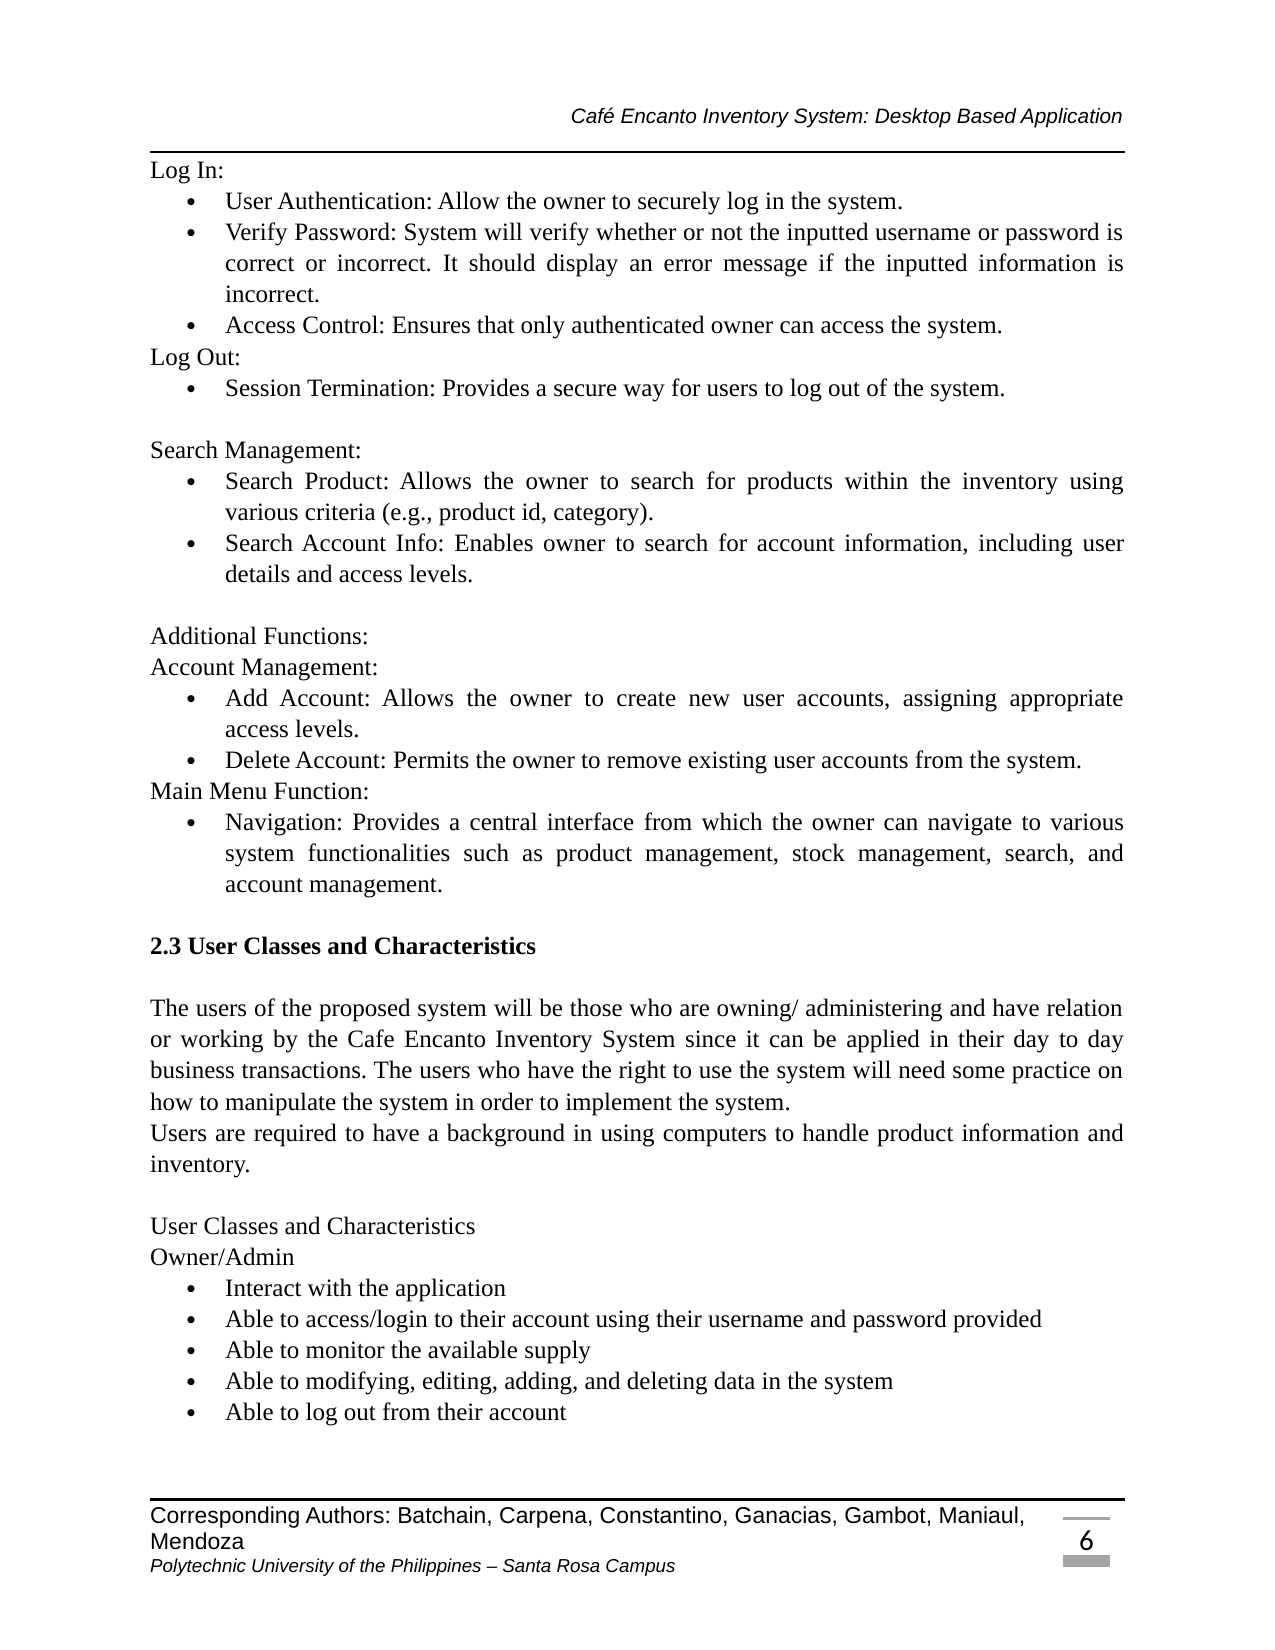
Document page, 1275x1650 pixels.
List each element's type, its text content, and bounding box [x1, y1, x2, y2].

text Main Menu Function: [150, 776, 1125, 805]
list Verify Password: System will verify whether or not the inputted username or password is correct or incorrect. It should display an error message if the inputted information is incorrect. [187, 217, 1125, 308]
text Additional Functions: [150, 621, 1125, 650]
text Search Management: [150, 435, 1125, 463]
text Account Management: [150, 652, 1125, 681]
text Owner/Admin [150, 1242, 1125, 1271]
list Session Termination: Provides a secure way for users to log out of the system. [187, 373, 1125, 401]
list Navigation: Provides a central interface from which the owner can navigate to various system functionalities such as product management, stock management, search, and account management. [187, 807, 1125, 898]
list Able to monitor the available supply [187, 1335, 1125, 1364]
list Access Control: Ensures that only authenticated owner can access the system. [187, 311, 1125, 339]
text Log In: [150, 155, 1125, 184]
list Able to modifying, editing, adding, and deleting data in the system [187, 1366, 1125, 1395]
list Add Account: Allows the owner to create new user accounts, assigning appropriate access levels. [187, 683, 1125, 743]
list Interact with the application [187, 1273, 1125, 1302]
text 2.3 User Classes and Characteristics [150, 931, 1125, 960]
text Log Out: [150, 342, 1125, 370]
list Able to access/login to their account using their username and password provided [187, 1304, 1125, 1333]
list Delete Account: Permits the owner to remove existing user accounts from the system. [187, 745, 1125, 774]
text The users of the proposed system will be those who are owning/ administering and have relation or working by the Cafe Encanto Inventory System since it can be applied in their day to day business transactions. The users who have the right to use the system will need some practice on how to manipulate the system in order to implement the system. [150, 993, 1125, 1115]
text Users are required to have a background in using computers to handle product information and inventory. [150, 1118, 1125, 1177]
list Search Product: Allows the owner to search for products within the inventory using various criteria (e.g., product id, category). [187, 466, 1125, 526]
text User Classes and Characteristics [150, 1211, 1125, 1239]
list Able to log out from their account [187, 1397, 1125, 1426]
list User Authentication: Allow the owner to securely log in the system. [187, 186, 1125, 215]
list Search Account Info: Enables owner to search for account information, including user details and access levels. [187, 528, 1125, 588]
